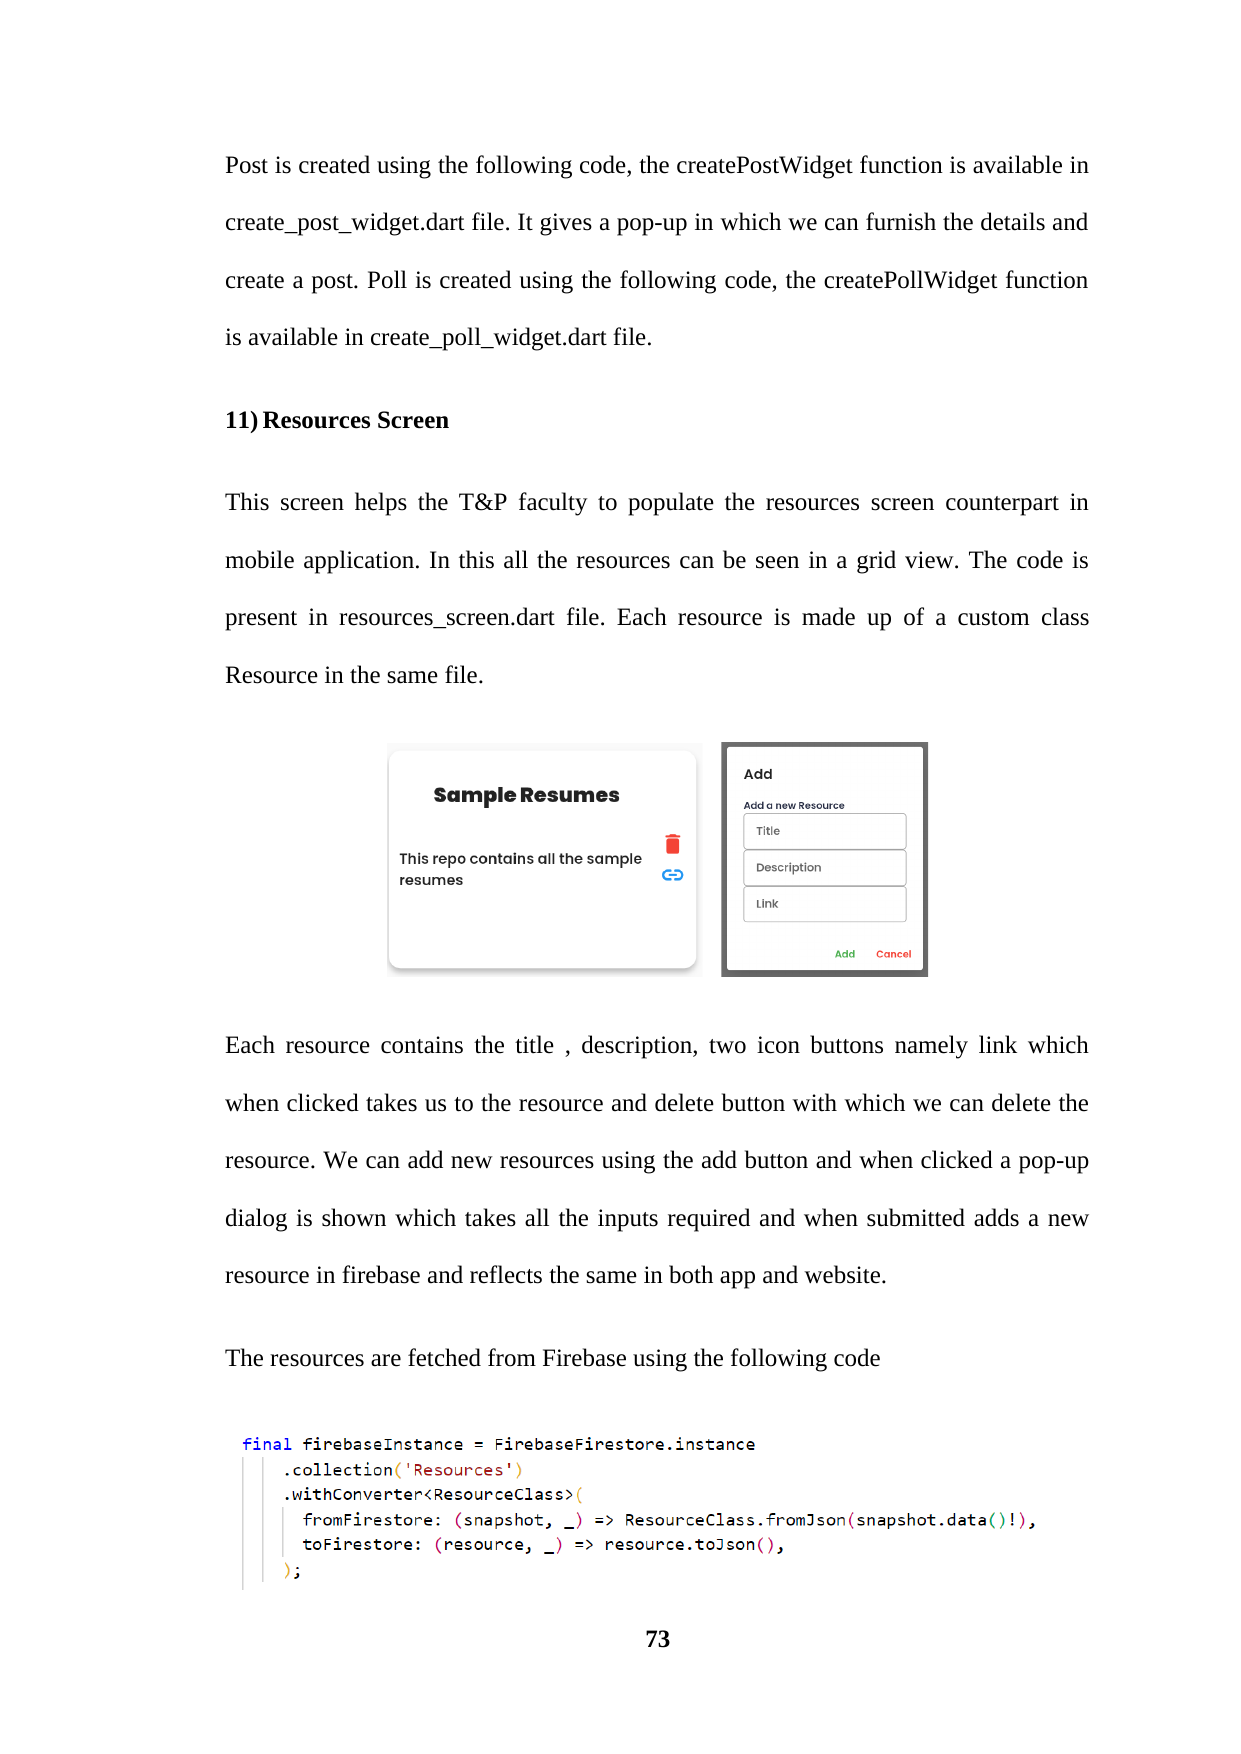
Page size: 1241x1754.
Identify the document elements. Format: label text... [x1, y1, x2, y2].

text Post is created using the following code, the createPostWidget function is available in create_post_widget.dart file. It gives a pop-up in which we can furnish the details and create a post. Poll is created using the following code, the createPollWidget function is available in create_poll_widget.dart file. [225, 150, 1090, 351]
text The resources are fetched from Firebase using the following code [225, 1343, 1090, 1372]
picture [387, 743, 703, 977]
picture [721, 742, 929, 977]
text This screen helps the T&P faculty to populate the resources screen counterpart in mobile application. In this all the resources can be seen in a grid view. The code is present in resources_screen.dart file. Each resource is made up of a custom class Resource in the same file. [225, 487, 1090, 689]
picture [231, 1425, 1042, 1590]
text Each resource contains the title , description, two icon buttons namely link which when clicked takes us to the resource and delete button with which we can delete the resource. We can add new resources using the add button and when clicked a pop-up dialog is shown which takes all the inputs required and when submitted adds a new resource in firebase and reflects the same in both app and website. [225, 1030, 1090, 1289]
list Resources Screen [225, 405, 1090, 434]
